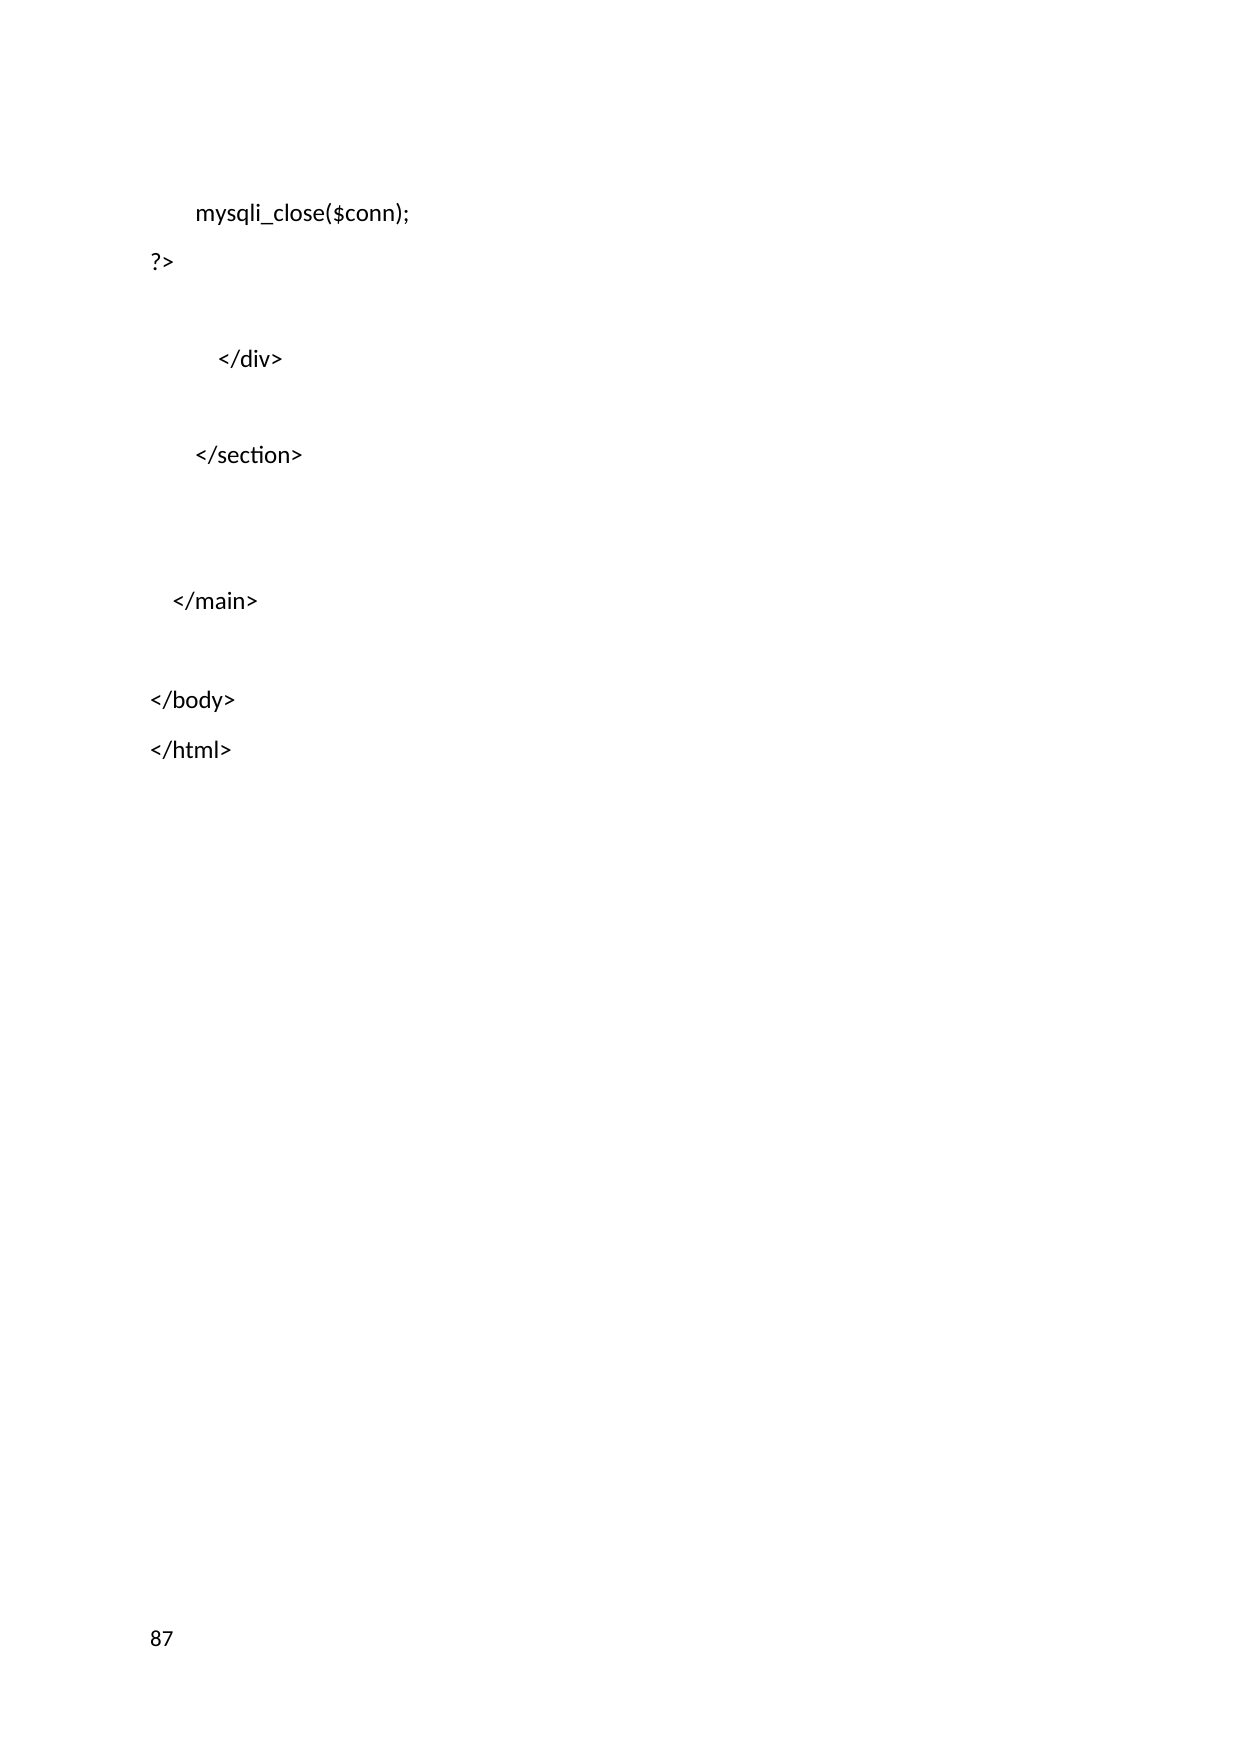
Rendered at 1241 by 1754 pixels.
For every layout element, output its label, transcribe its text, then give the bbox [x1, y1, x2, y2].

text </div> [150, 343, 1090, 373]
text ?> [150, 246, 1090, 277]
text </main> [150, 585, 1090, 616]
text </section> [150, 439, 1090, 470]
text </html> [150, 734, 1090, 765]
text </body> [150, 684, 1090, 715]
text mysqli_close($conn); [150, 197, 1090, 227]
